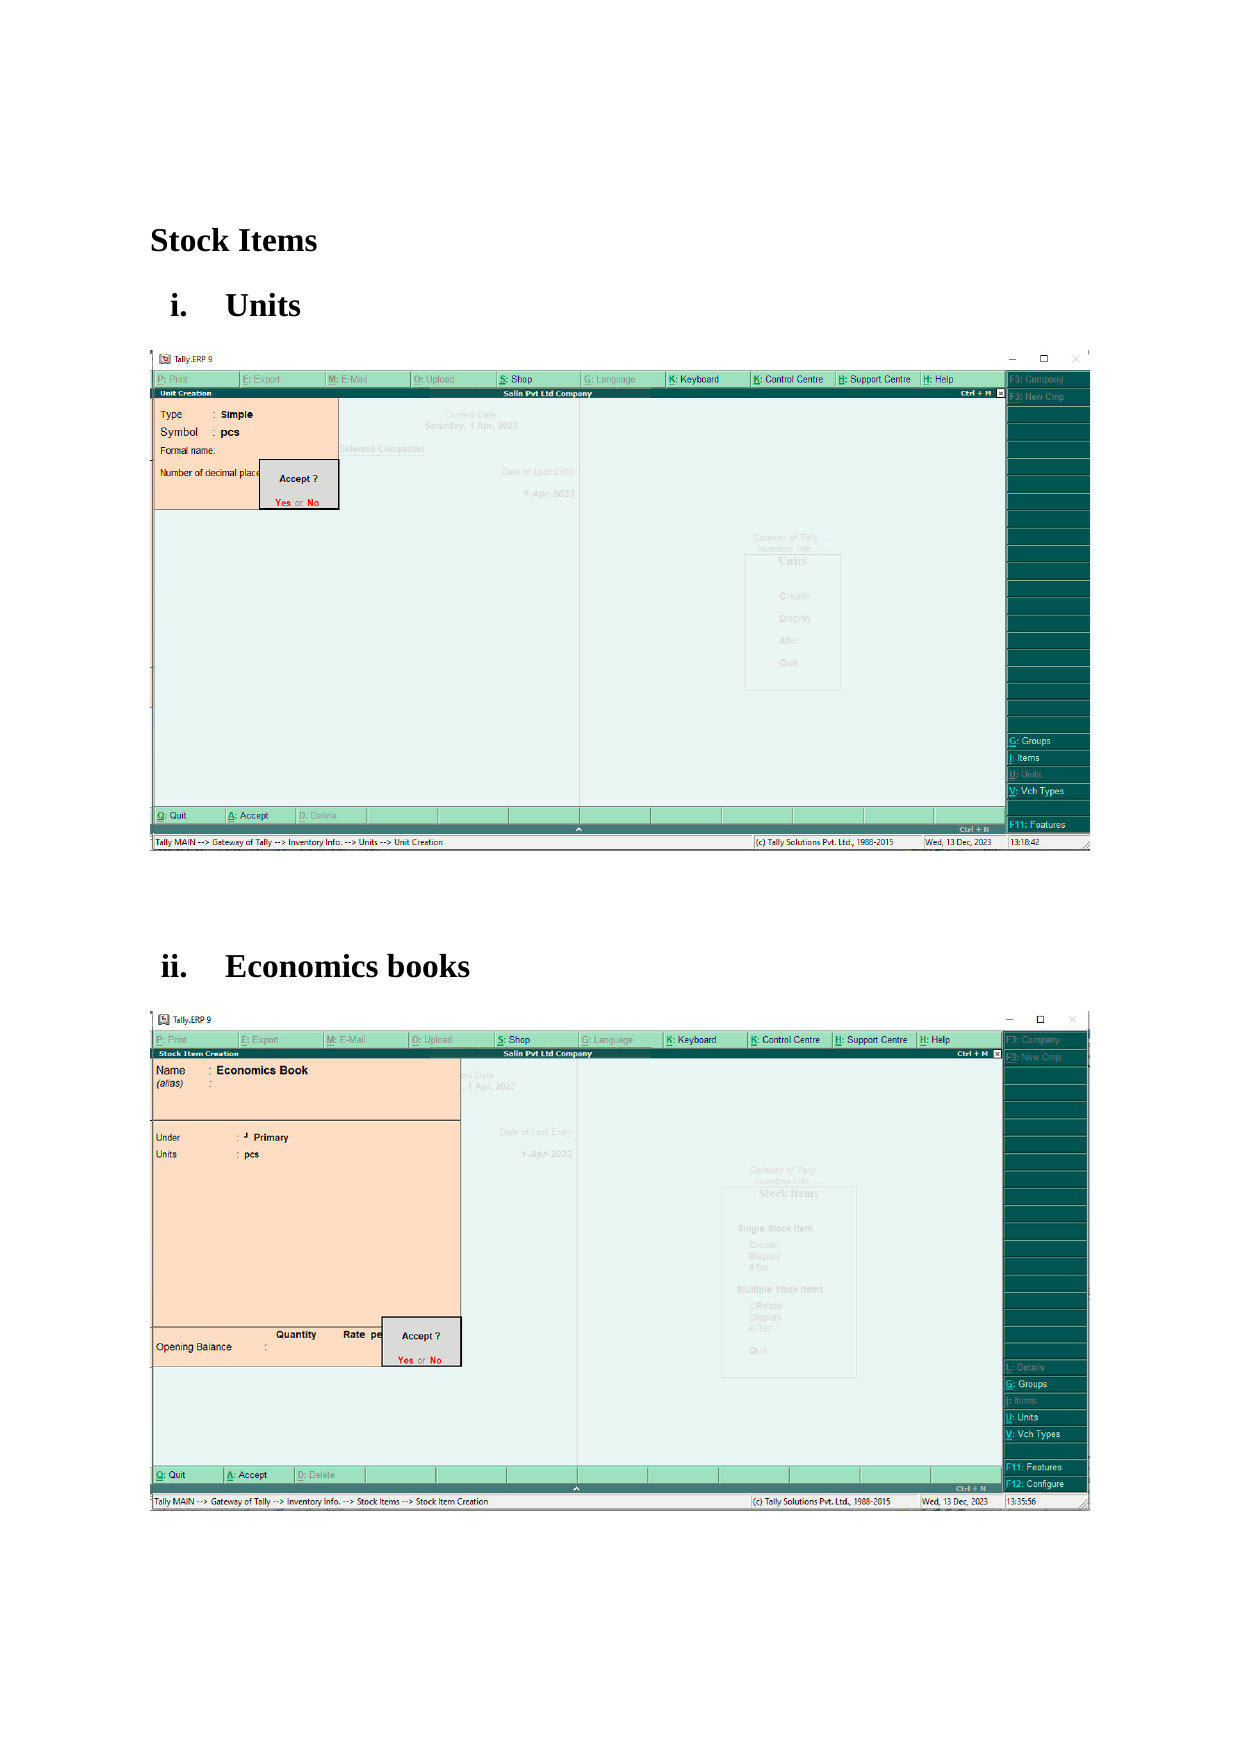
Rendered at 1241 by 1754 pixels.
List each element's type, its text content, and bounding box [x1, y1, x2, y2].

picture [150, 1011, 1091, 1511]
list Economics books [187, 946, 1090, 984]
list Units [187, 285, 1090, 324]
text Stock Items [150, 220, 1090, 259]
picture [150, 350, 1091, 851]
